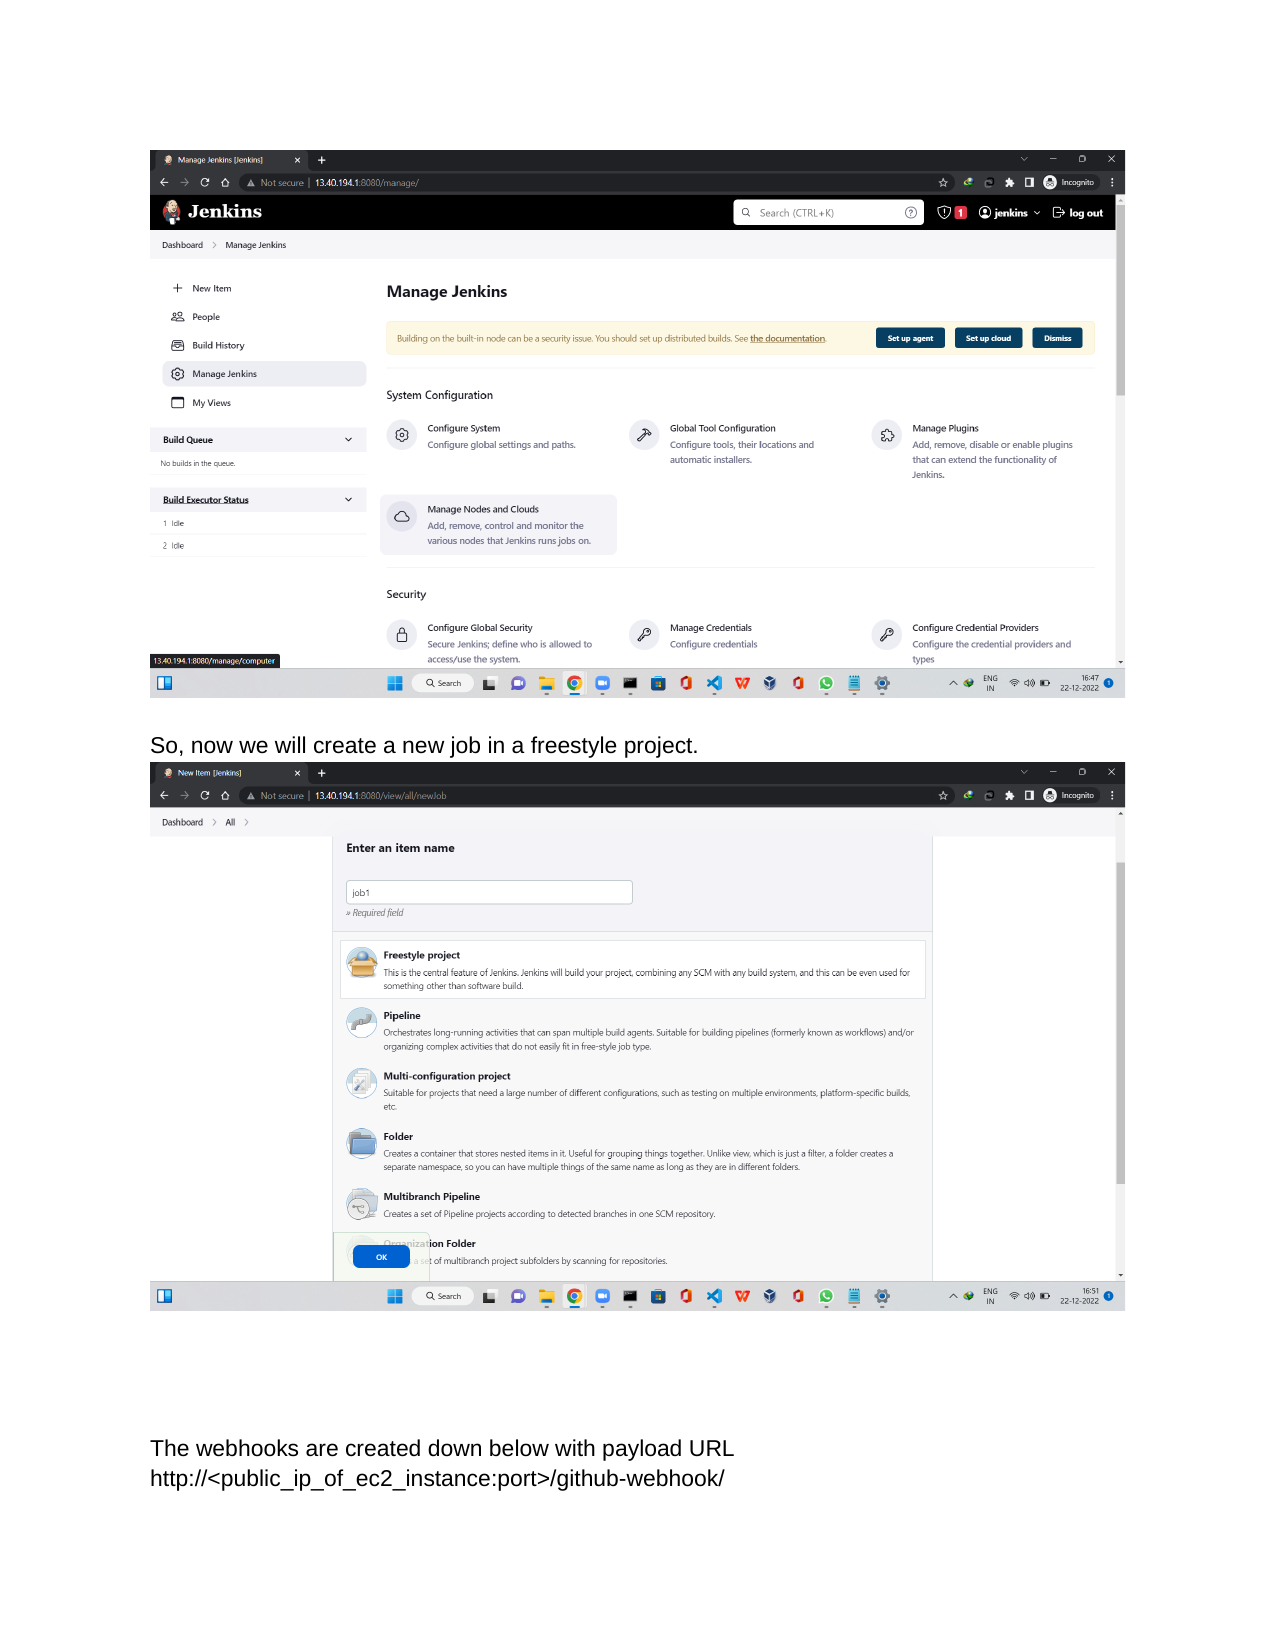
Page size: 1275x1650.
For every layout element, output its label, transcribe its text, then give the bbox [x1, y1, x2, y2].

text The webhooks are created down below with payload URL http://<public_ip_of_ec2_instance:port>/github-webhook/ [150, 1435, 1125, 1491]
picture [150, 150, 1125, 698]
picture [150, 762, 1125, 1311]
text So, now we will create a new job in a freestyle project. [150, 732, 1125, 758]
